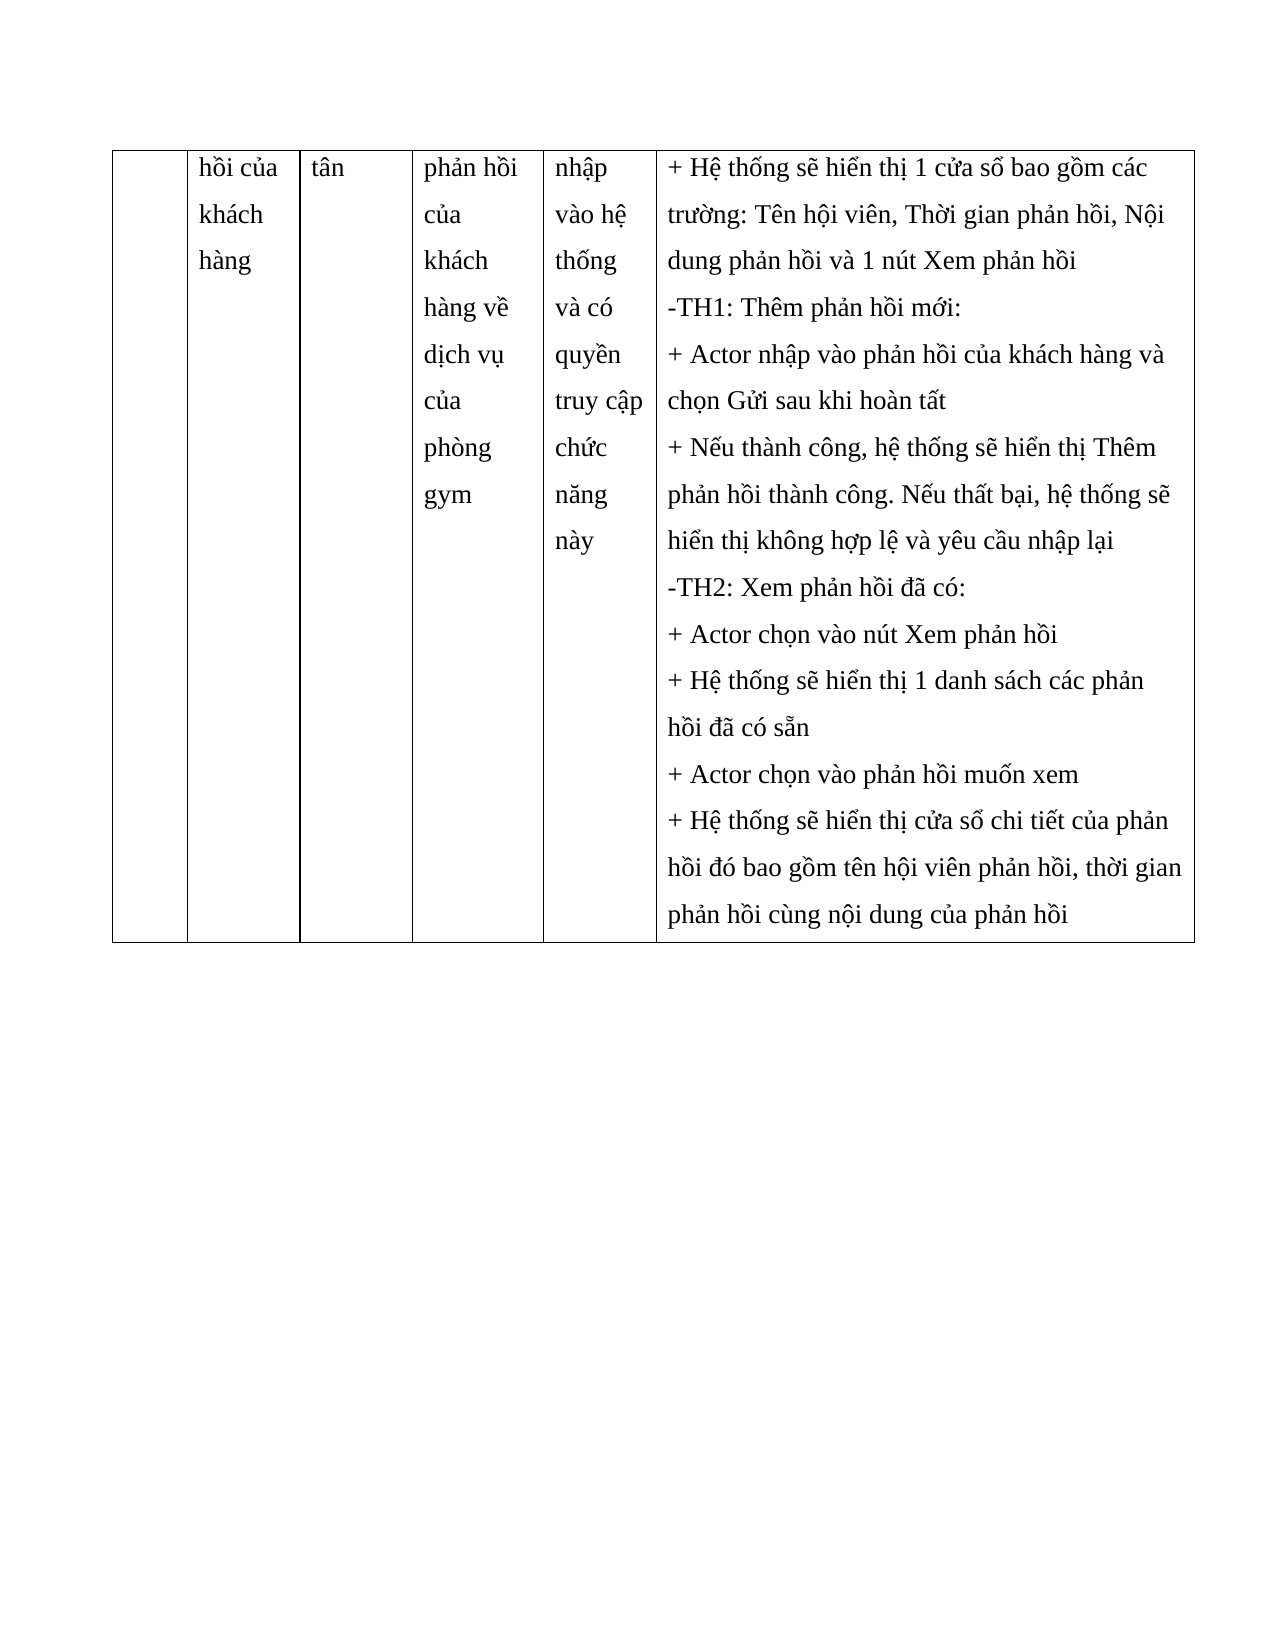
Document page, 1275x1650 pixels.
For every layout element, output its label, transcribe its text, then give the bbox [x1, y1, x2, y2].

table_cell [188, 151, 299, 942]
table_cell [113, 151, 187, 942]
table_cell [544, 151, 656, 942]
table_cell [657, 151, 1194, 942]
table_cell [413, 151, 543, 942]
table_cell Quản lý, tiếp tân [301, 151, 412, 942]
